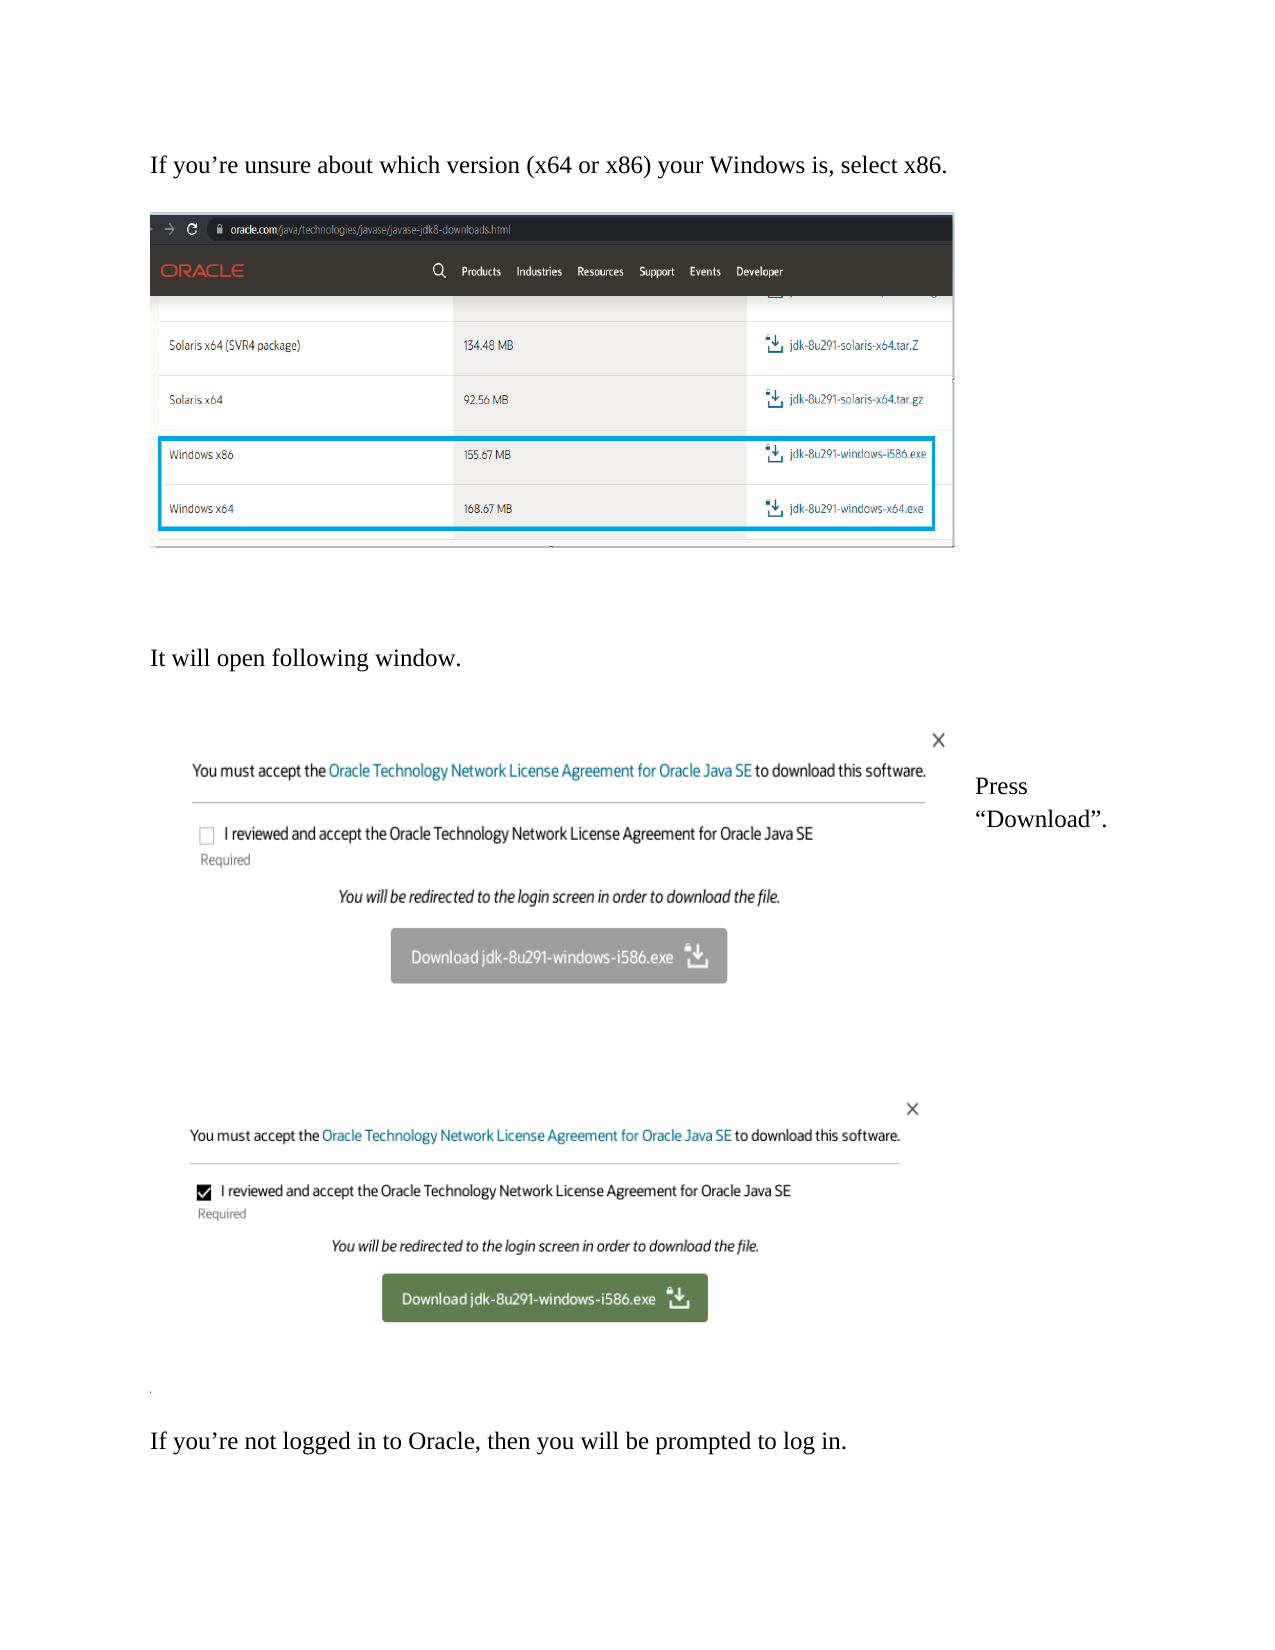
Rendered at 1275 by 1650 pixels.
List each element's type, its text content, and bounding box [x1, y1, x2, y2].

picture [150, 1091, 929, 1393]
picture [150, 731, 957, 1058]
text If you’re not logged in to Oracle, then you will be prompted to log in. [150, 1426, 1125, 1454]
text It will open following window. [150, 643, 1125, 672]
picture [150, 212, 955, 548]
text If you’re unsure about which version (x64 or x86) your Windows is, select x86. [150, 150, 1125, 179]
text Press “Download”. [150, 705, 1125, 833]
